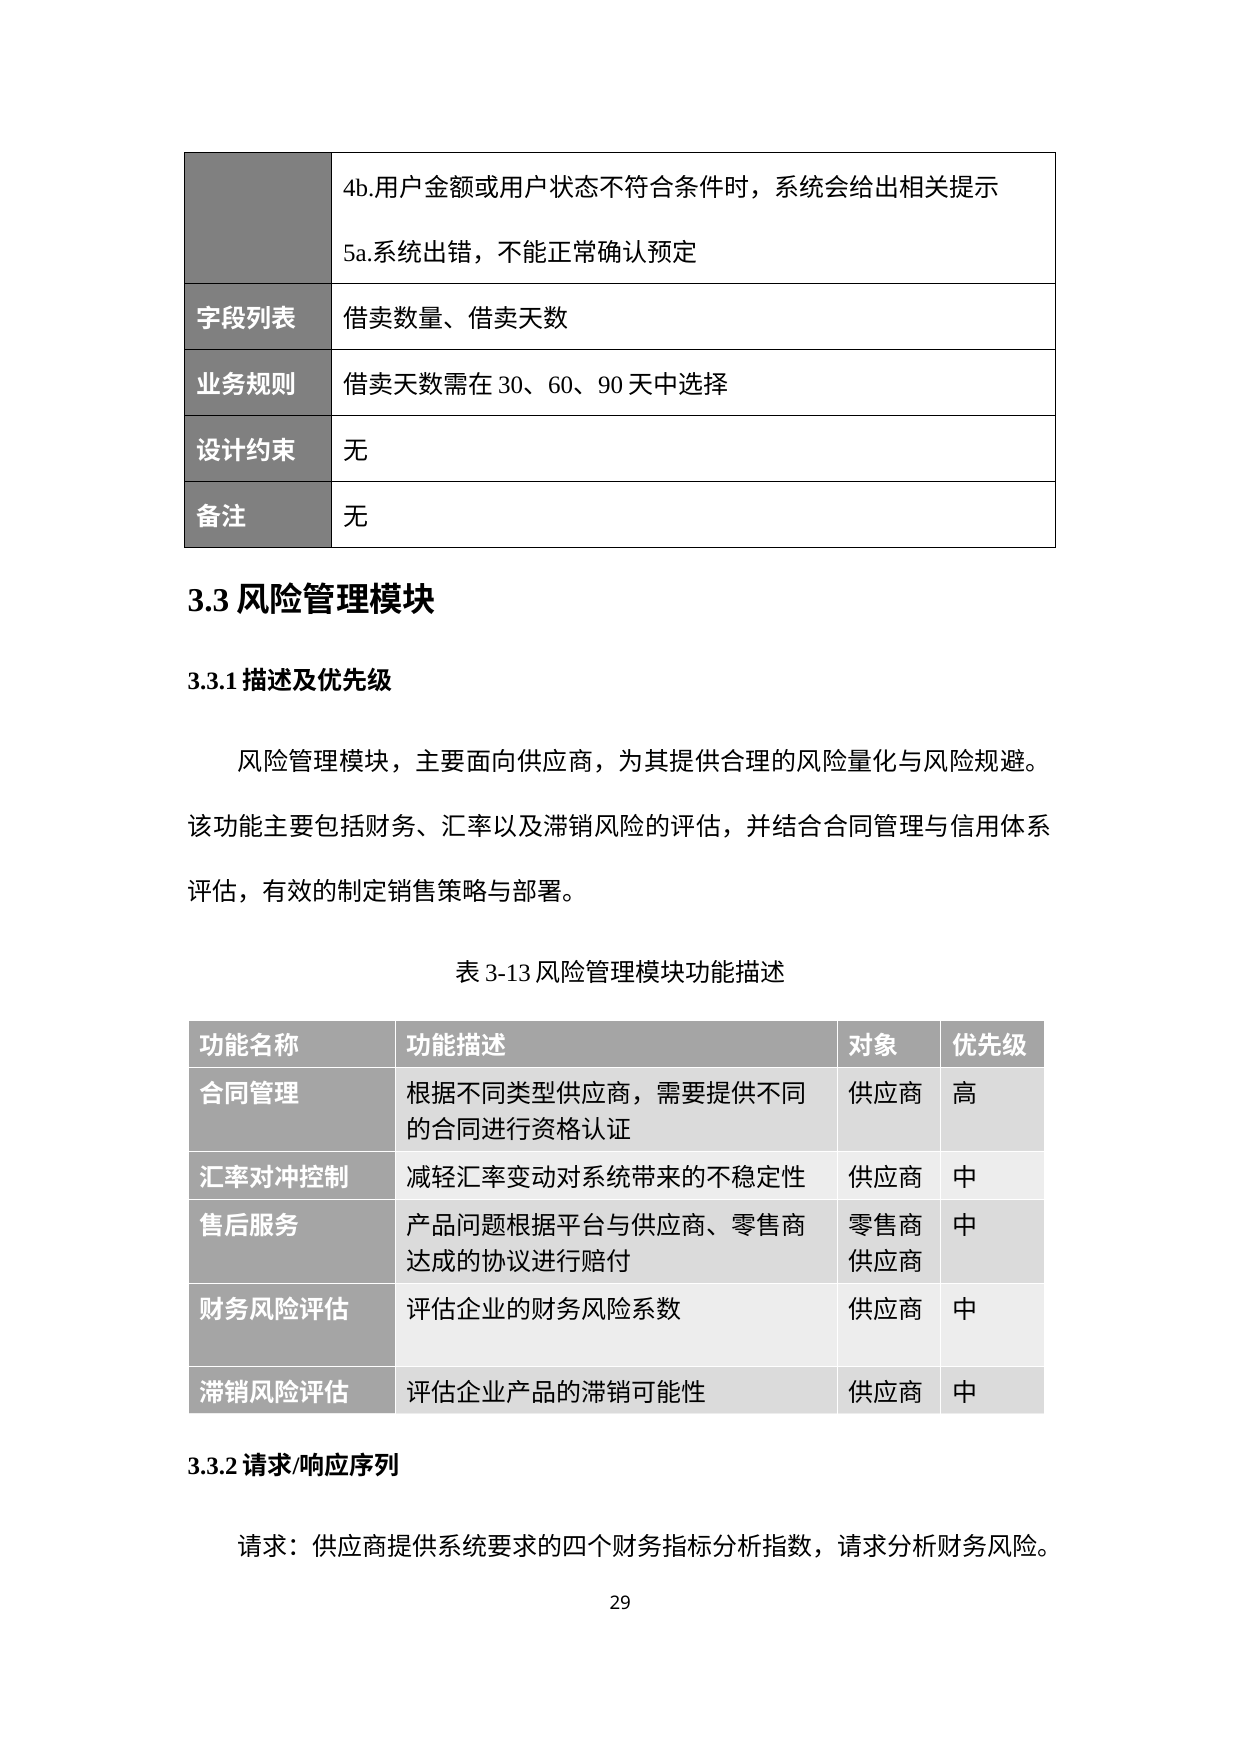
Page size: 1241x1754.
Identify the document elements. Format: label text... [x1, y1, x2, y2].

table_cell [332, 153, 1055, 283]
subtitle 3.3.1描述及优先级 [187, 646, 1053, 711]
table_cell 供应商 [838, 1367, 940, 1413]
text 风险管理模块，主要面向供应商，为其提供合理的风险量化与风险规避。该功能主要包括财务、汇率以及滞销风险的评估，并结合合同管理与信用体系评估，有效的制定销售策略与部署。 [187, 727, 1053, 922]
table_cell 字段列表 [185, 284, 331, 349]
table_cell 评估企业的财务风险系数 [396, 1284, 837, 1366]
table_cell 评估企业产品的滞销可能性 [396, 1367, 837, 1413]
table_cell 零售商供应商 [838, 1200, 940, 1283]
text 请求：供应商提供系统要求的四个财务指标分析指数，请求分析财务风险。 [187, 1512, 1053, 1577]
table_cell 无 [332, 416, 1055, 481]
table_cell 滞销风险评估 [189, 1367, 395, 1413]
table_cell 中 [941, 1200, 1044, 1283]
table_cell 产品问题根据平台与供应商、零售商达成的协议进行赔付 [396, 1200, 837, 1283]
table_cell 备注 [185, 482, 331, 547]
table_cell 扩展路径 [185, 153, 331, 283]
table_cell 无 [332, 482, 1055, 547]
table_header 优先级 [941, 1021, 1044, 1067]
table_cell 供应商 [838, 1284, 940, 1366]
table_header 功能名称 [189, 1021, 395, 1067]
table_cell 合同管理 [189, 1068, 395, 1151]
subtitle 3.3.2请求/响应序列 [187, 1431, 1053, 1496]
table_cell 中 [941, 1152, 1044, 1199]
table_cell 设计约束 [185, 416, 331, 481]
table_header 对象 [838, 1021, 940, 1067]
text 表3-13风险管理模块功能描述 [187, 938, 1053, 1003]
subtitle 3.3风险管理模块 [187, 564, 1053, 629]
table_cell 高 [941, 1068, 1044, 1151]
table_cell 借卖天数需在30、60、90天中选择 [332, 350, 1055, 415]
table_cell 借卖数量、借卖天数 [332, 284, 1055, 349]
table_cell 财务风险评估 [189, 1284, 395, 1366]
table_header 功能描述 [396, 1021, 837, 1067]
table_cell 业务规则 [185, 350, 331, 415]
table_cell 根据不同类型供应商，需要提供不同的合同进行资格认证 [396, 1068, 837, 1151]
table_cell 汇率对冲控制 [189, 1152, 395, 1199]
table_cell 售后服务 [189, 1200, 395, 1283]
table_cell 中 [941, 1284, 1044, 1366]
table_cell 减轻汇率变动对系统带来的不稳定性 [396, 1152, 837, 1199]
table_cell 供应商 [838, 1152, 940, 1199]
table_cell 供应商 [838, 1068, 940, 1151]
table_cell 中 [941, 1367, 1044, 1413]
